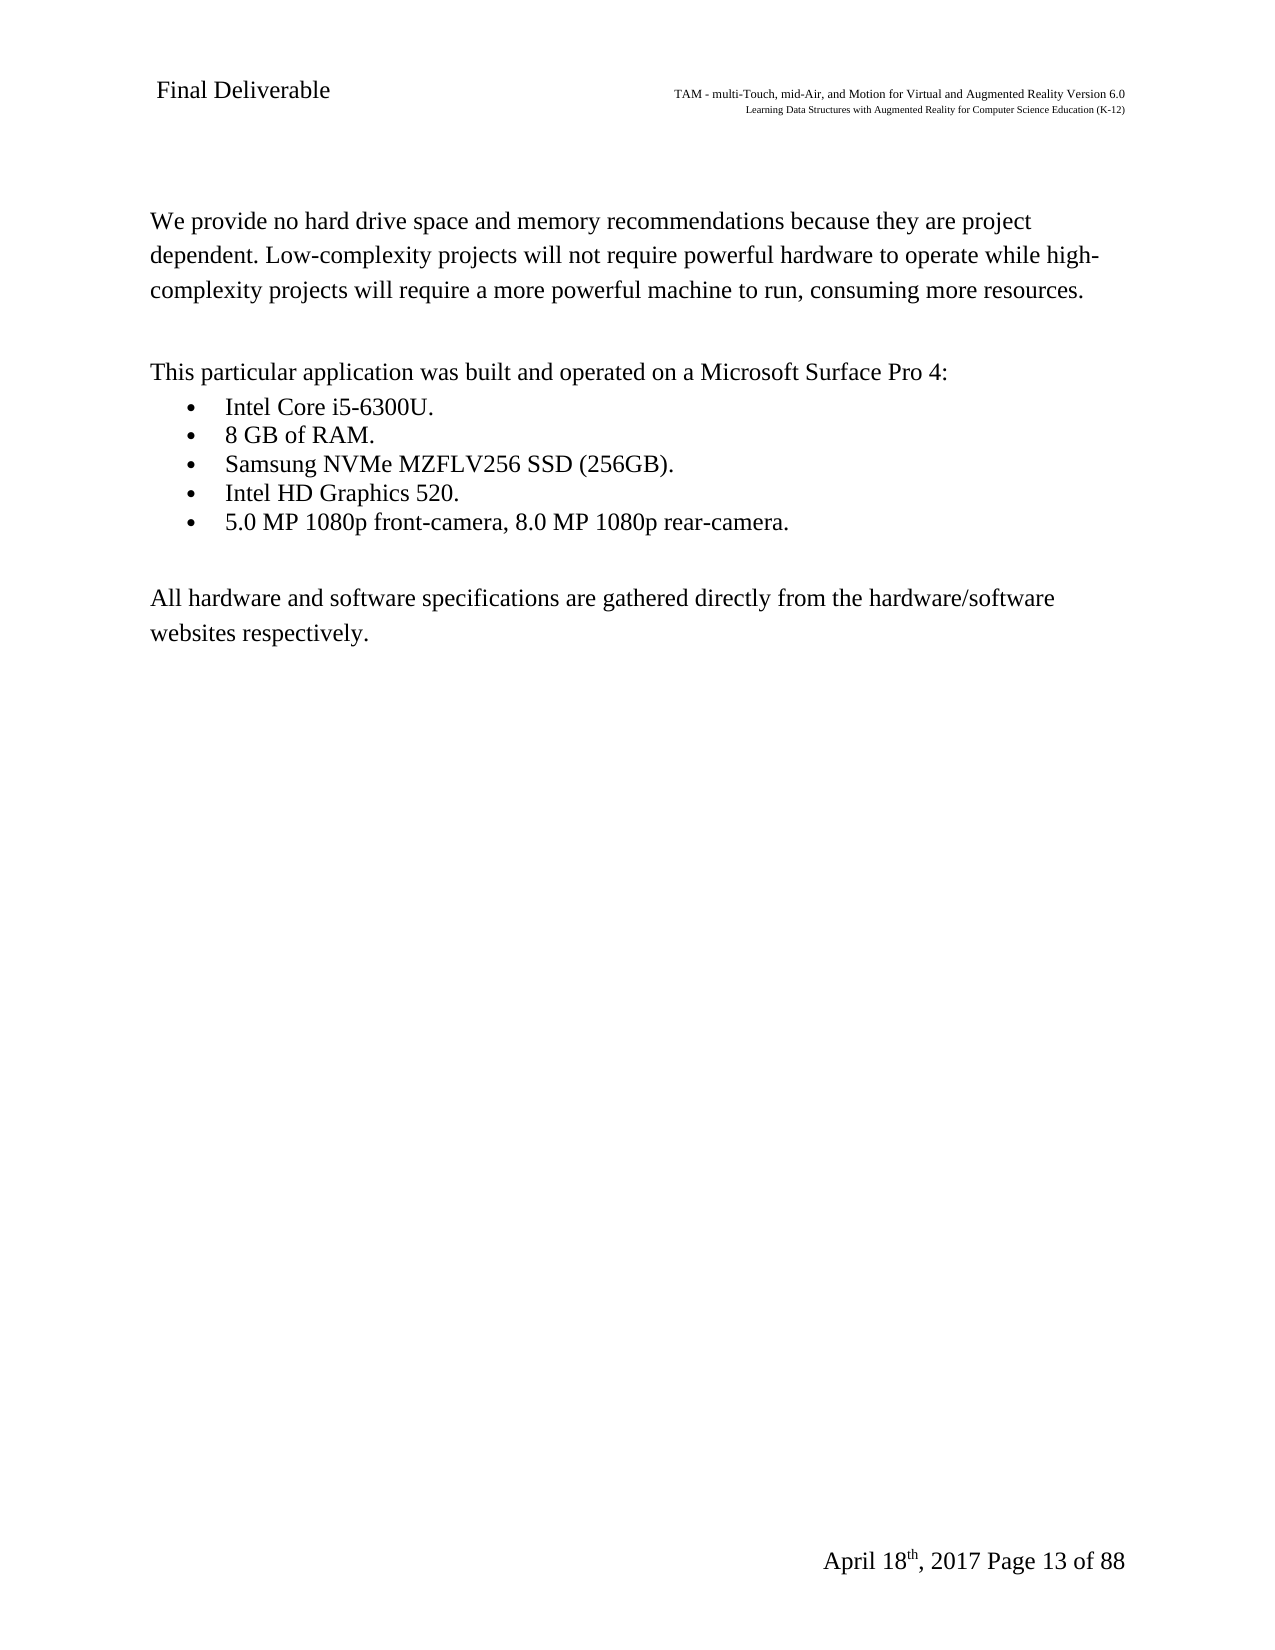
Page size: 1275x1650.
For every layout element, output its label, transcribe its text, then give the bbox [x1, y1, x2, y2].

list Intel HD Graphics 520. [187, 478, 1125, 507]
text This particular application was built and operated on a Microsoft Surface Pro 4: [150, 357, 1125, 386]
list Samsung NVMe MZFLV256 SSD (256GB). [187, 449, 1125, 478]
text We provide no hard drive space and memory recommendations because they are project dependent. Low-complexity projects will not require powerful hardware to operate while high-complexity projects will require a more powerful machine to run, consuming more resources. [150, 206, 1125, 304]
list 5.0 MP 1080p front-camera, 8.0 MP 1080p rear-camera. [187, 507, 1125, 535]
list Intel Core i5-6300U. [187, 392, 1125, 420]
text All hardware and software specifications are gathered directly from the hardware/software websites respectively. [150, 583, 1125, 646]
list 8 GB of RAM. [187, 420, 1125, 449]
